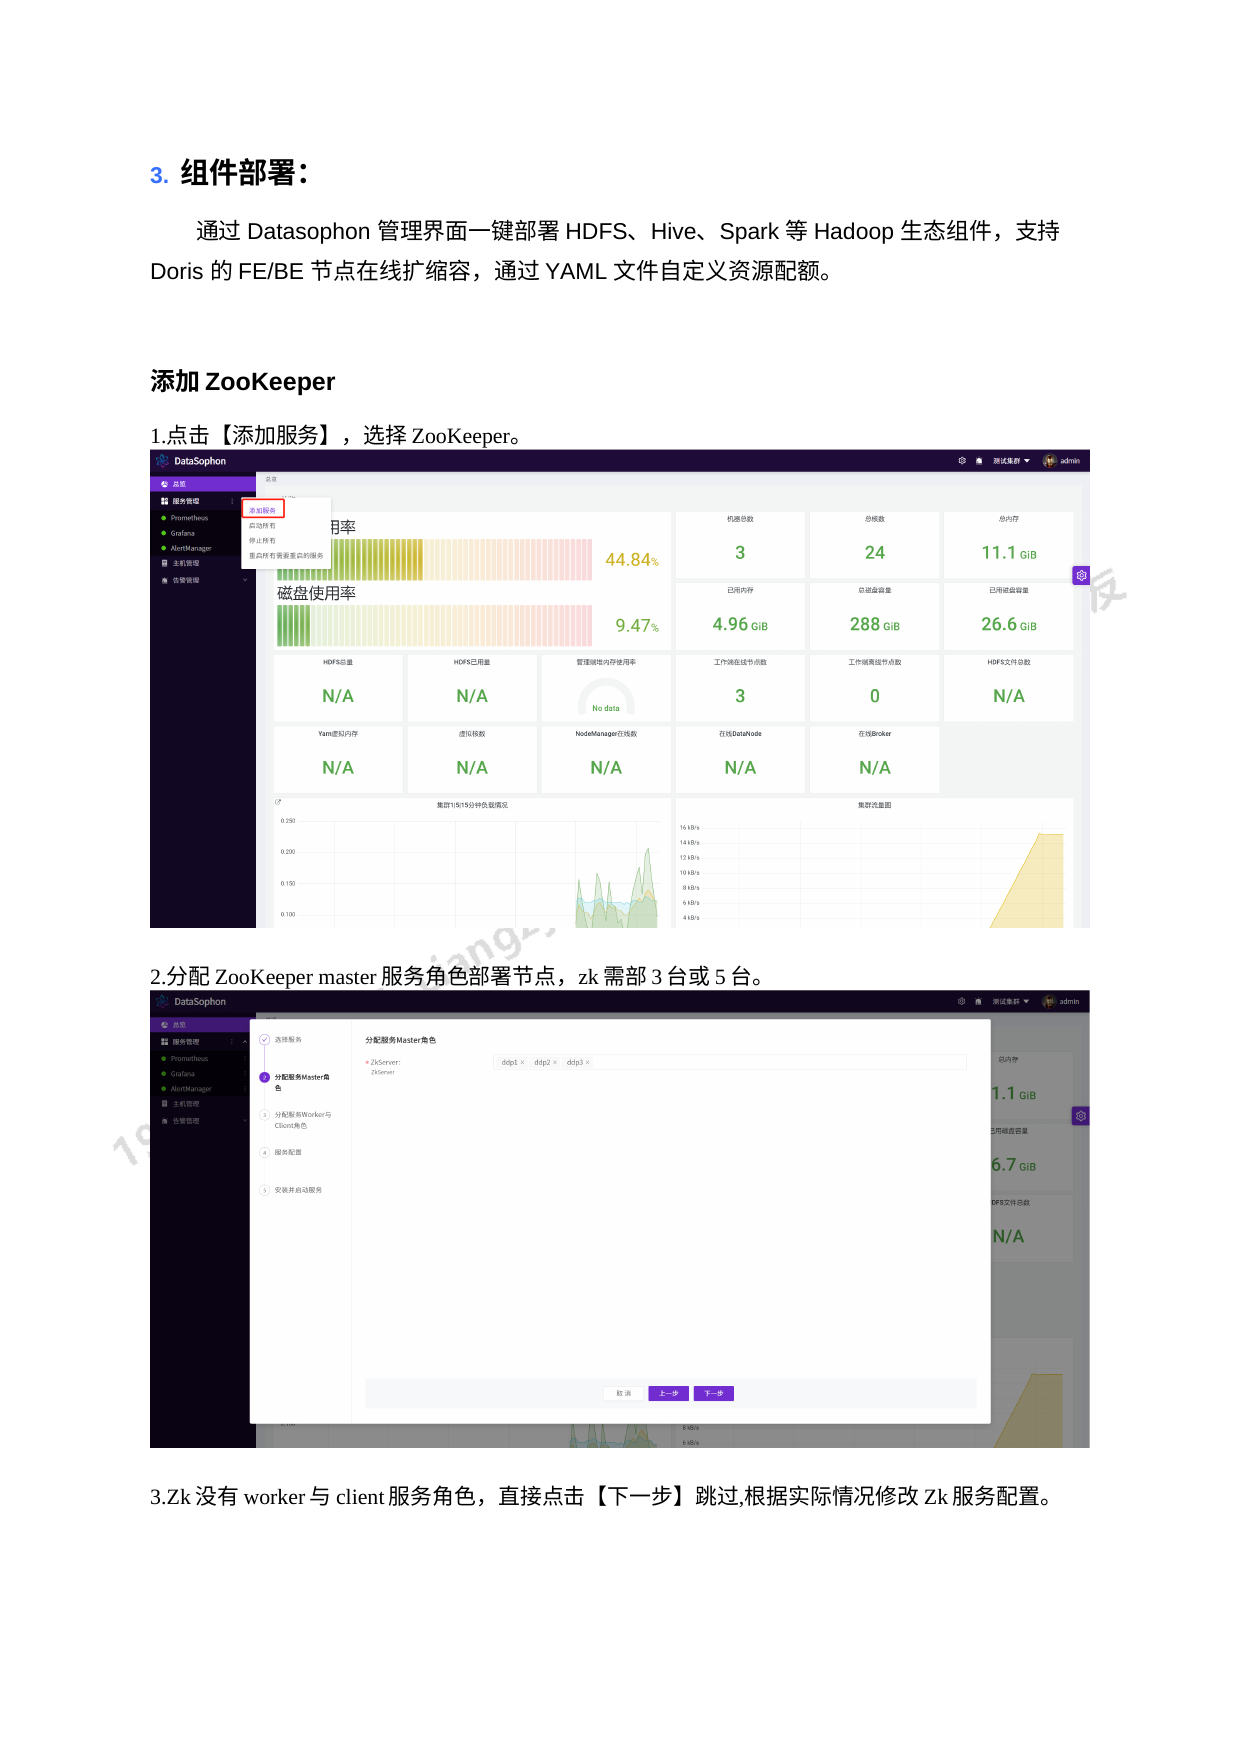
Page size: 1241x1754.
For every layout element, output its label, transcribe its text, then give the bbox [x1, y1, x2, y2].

picture [150, 990, 1090, 1448]
list 通过 Datasophon 管理界面一键部署 HDFS、Hive、Spark 等 Hadoop 生态组件，支持 Doris 的 FE/BE 节点在线扩缩容，通过 YAML 文件自定义资源配额。 [150, 213, 1090, 286]
text 2.分配ZooKeeper master服务角色部署节点，zk需部3台或5台。 [150, 959, 1090, 990]
text 1.点击【添加服务】，选择ZooKeeper。 [150, 418, 1090, 449]
subtitle 组件部署： [150, 150, 1090, 192]
picture [150, 449, 1090, 928]
text 3.Zk没有worker与client服务角色，直接点击【下一步】跳过,根据实际情况修改Zk服务配置。 [150, 1479, 1090, 1511]
subtitle 添加ZooKeeper [150, 362, 1090, 398]
